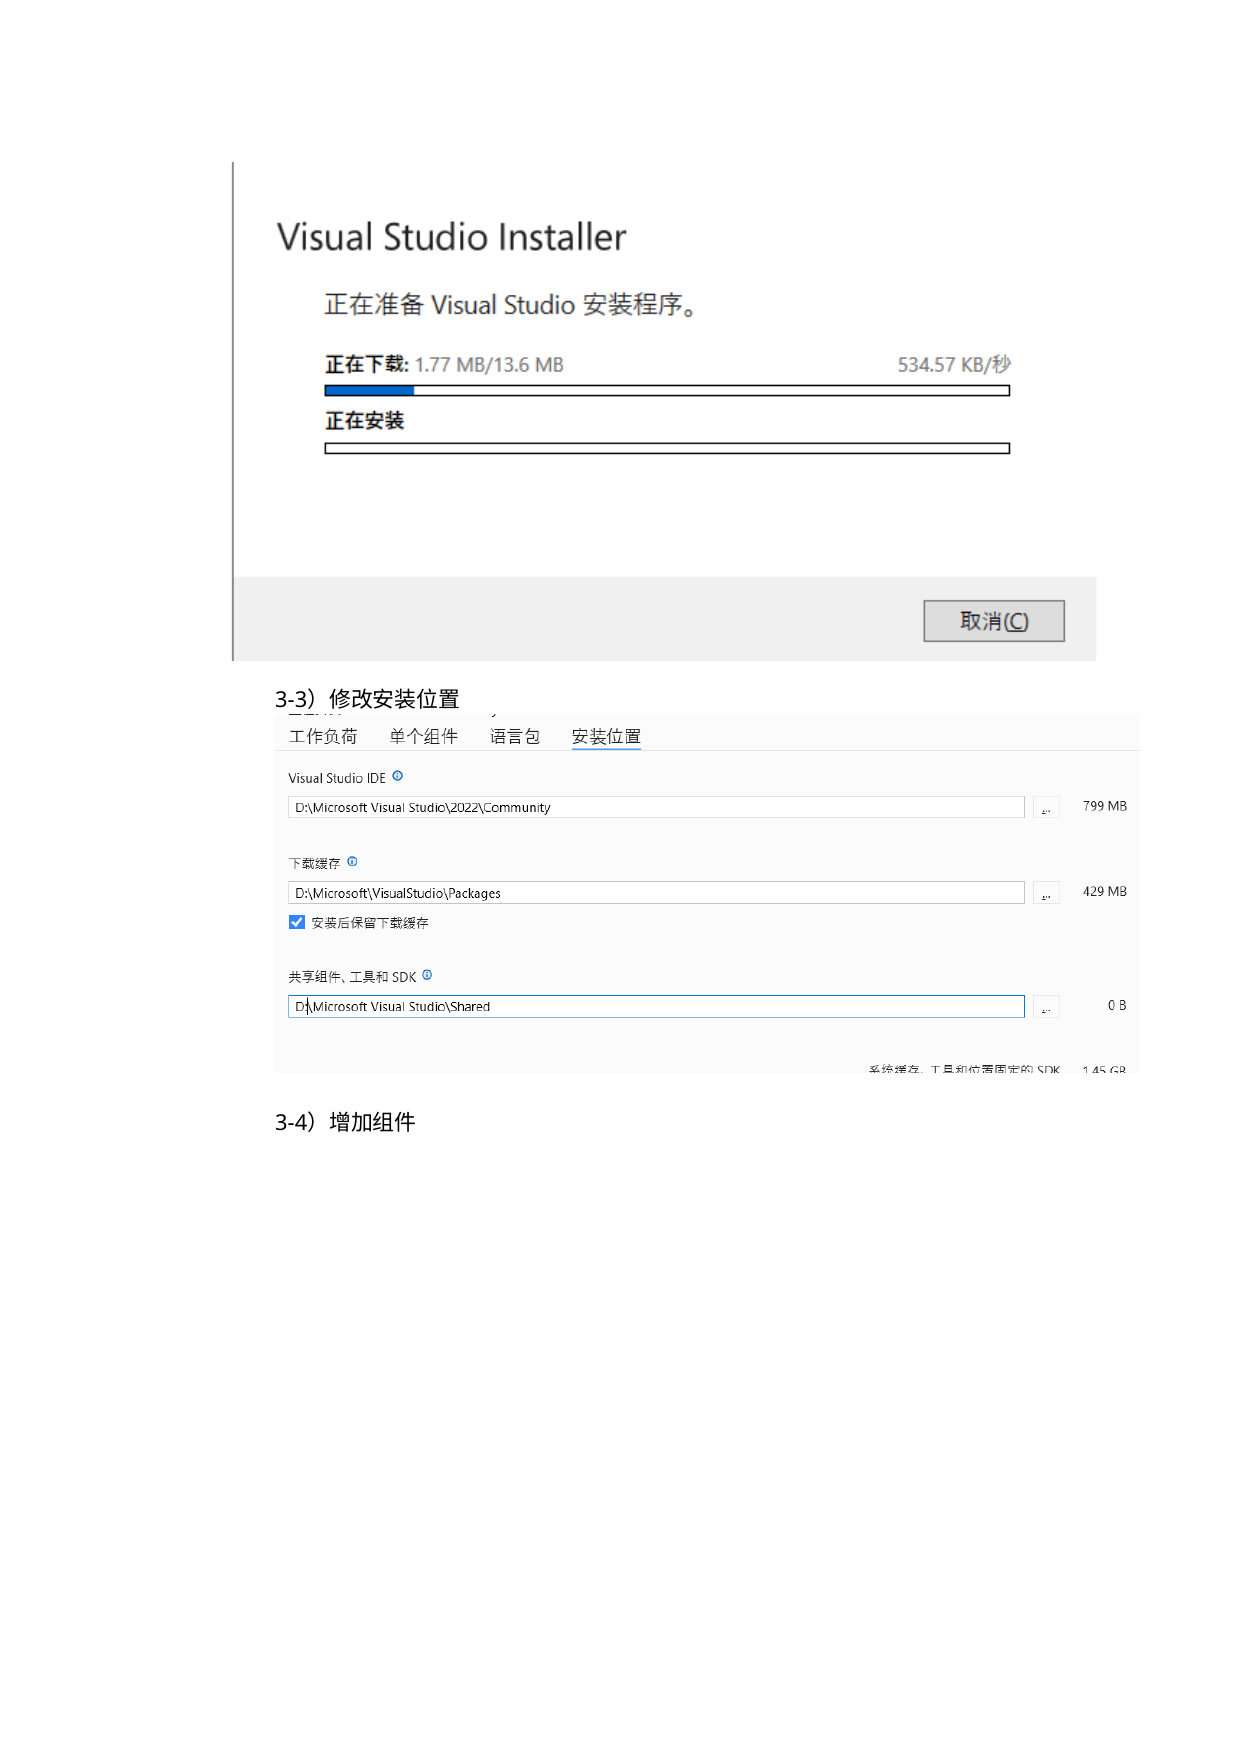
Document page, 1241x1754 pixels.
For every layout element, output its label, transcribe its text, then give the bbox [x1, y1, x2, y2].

picture [231, 162, 1097, 661]
text 3-4）增加组件 [231, 1104, 1053, 1137]
picture [275, 714, 1141, 1073]
text 3-3）修改安装位置 [231, 682, 1053, 714]
